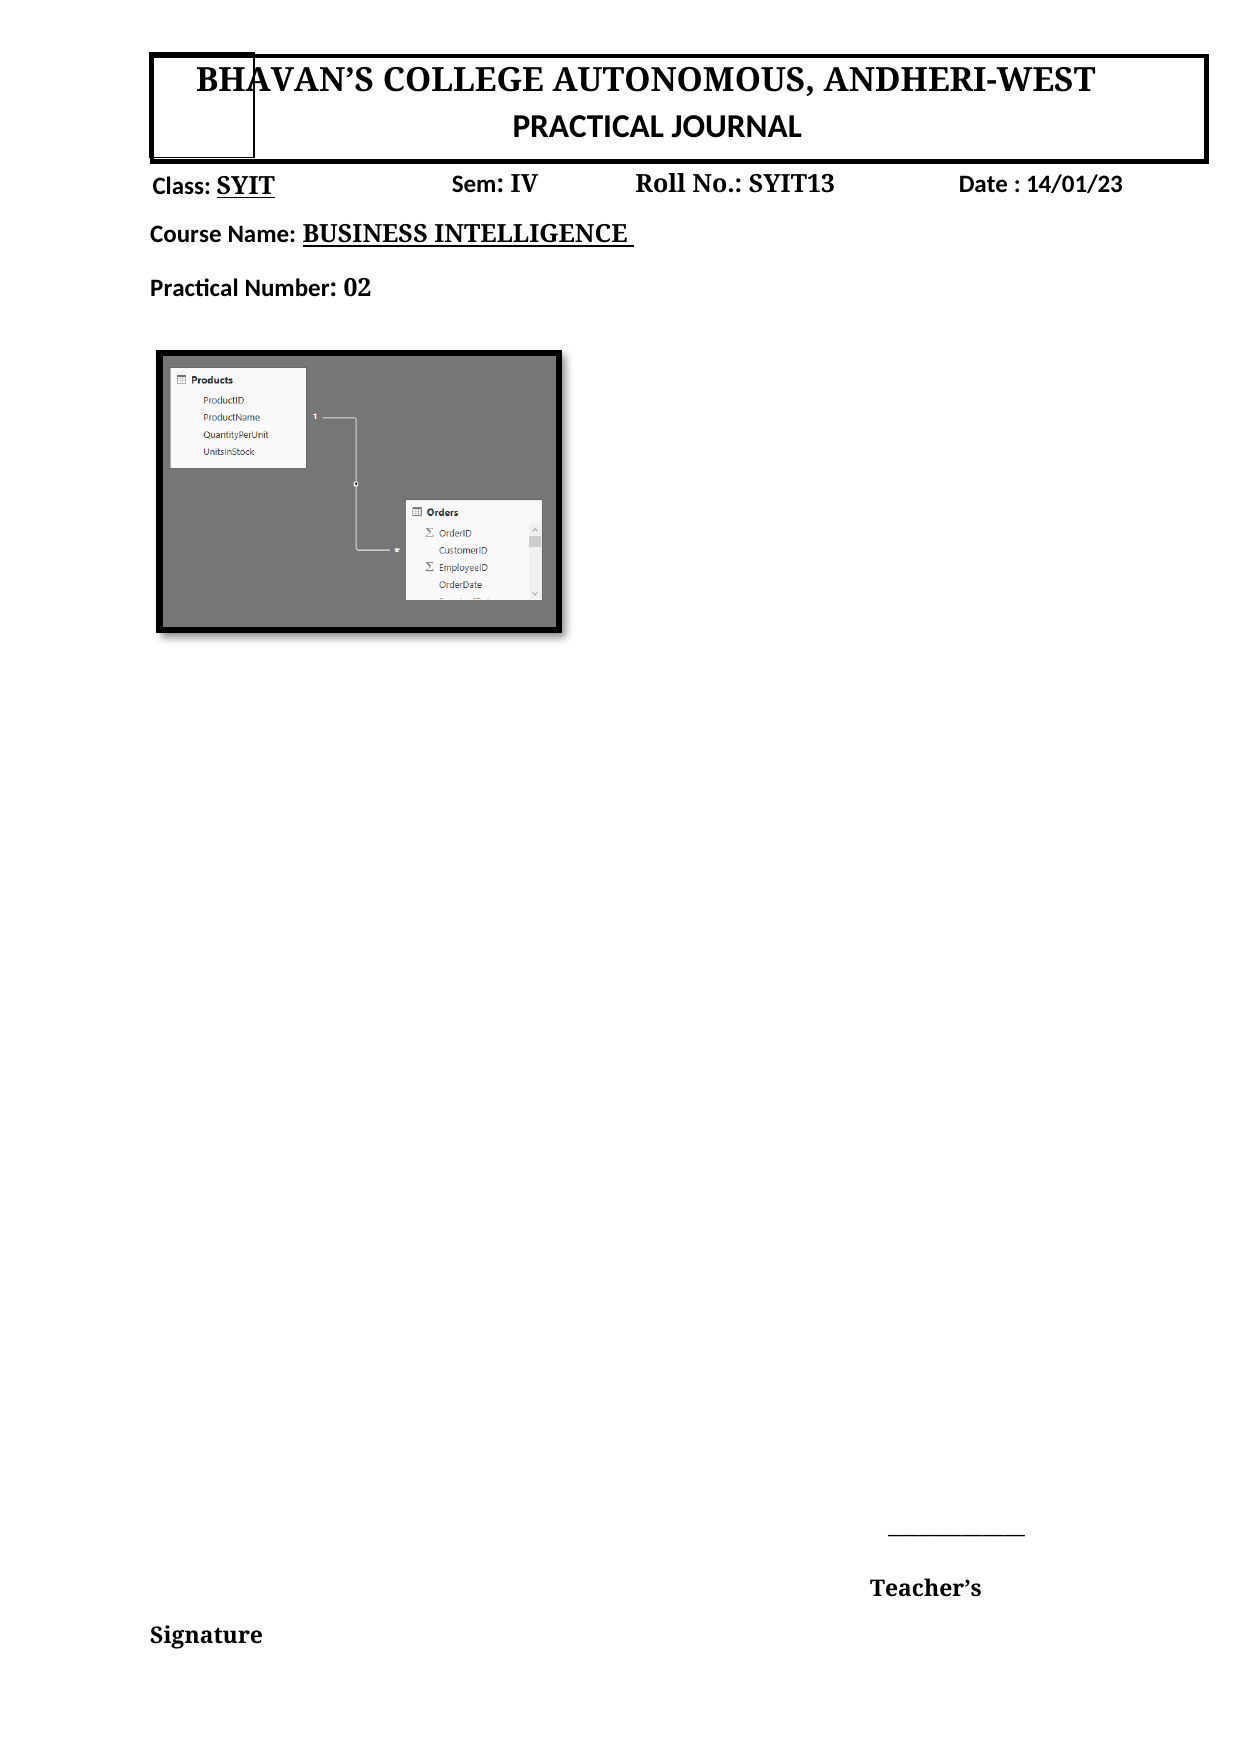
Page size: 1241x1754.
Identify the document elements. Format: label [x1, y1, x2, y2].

picture [163, 356, 556, 627]
